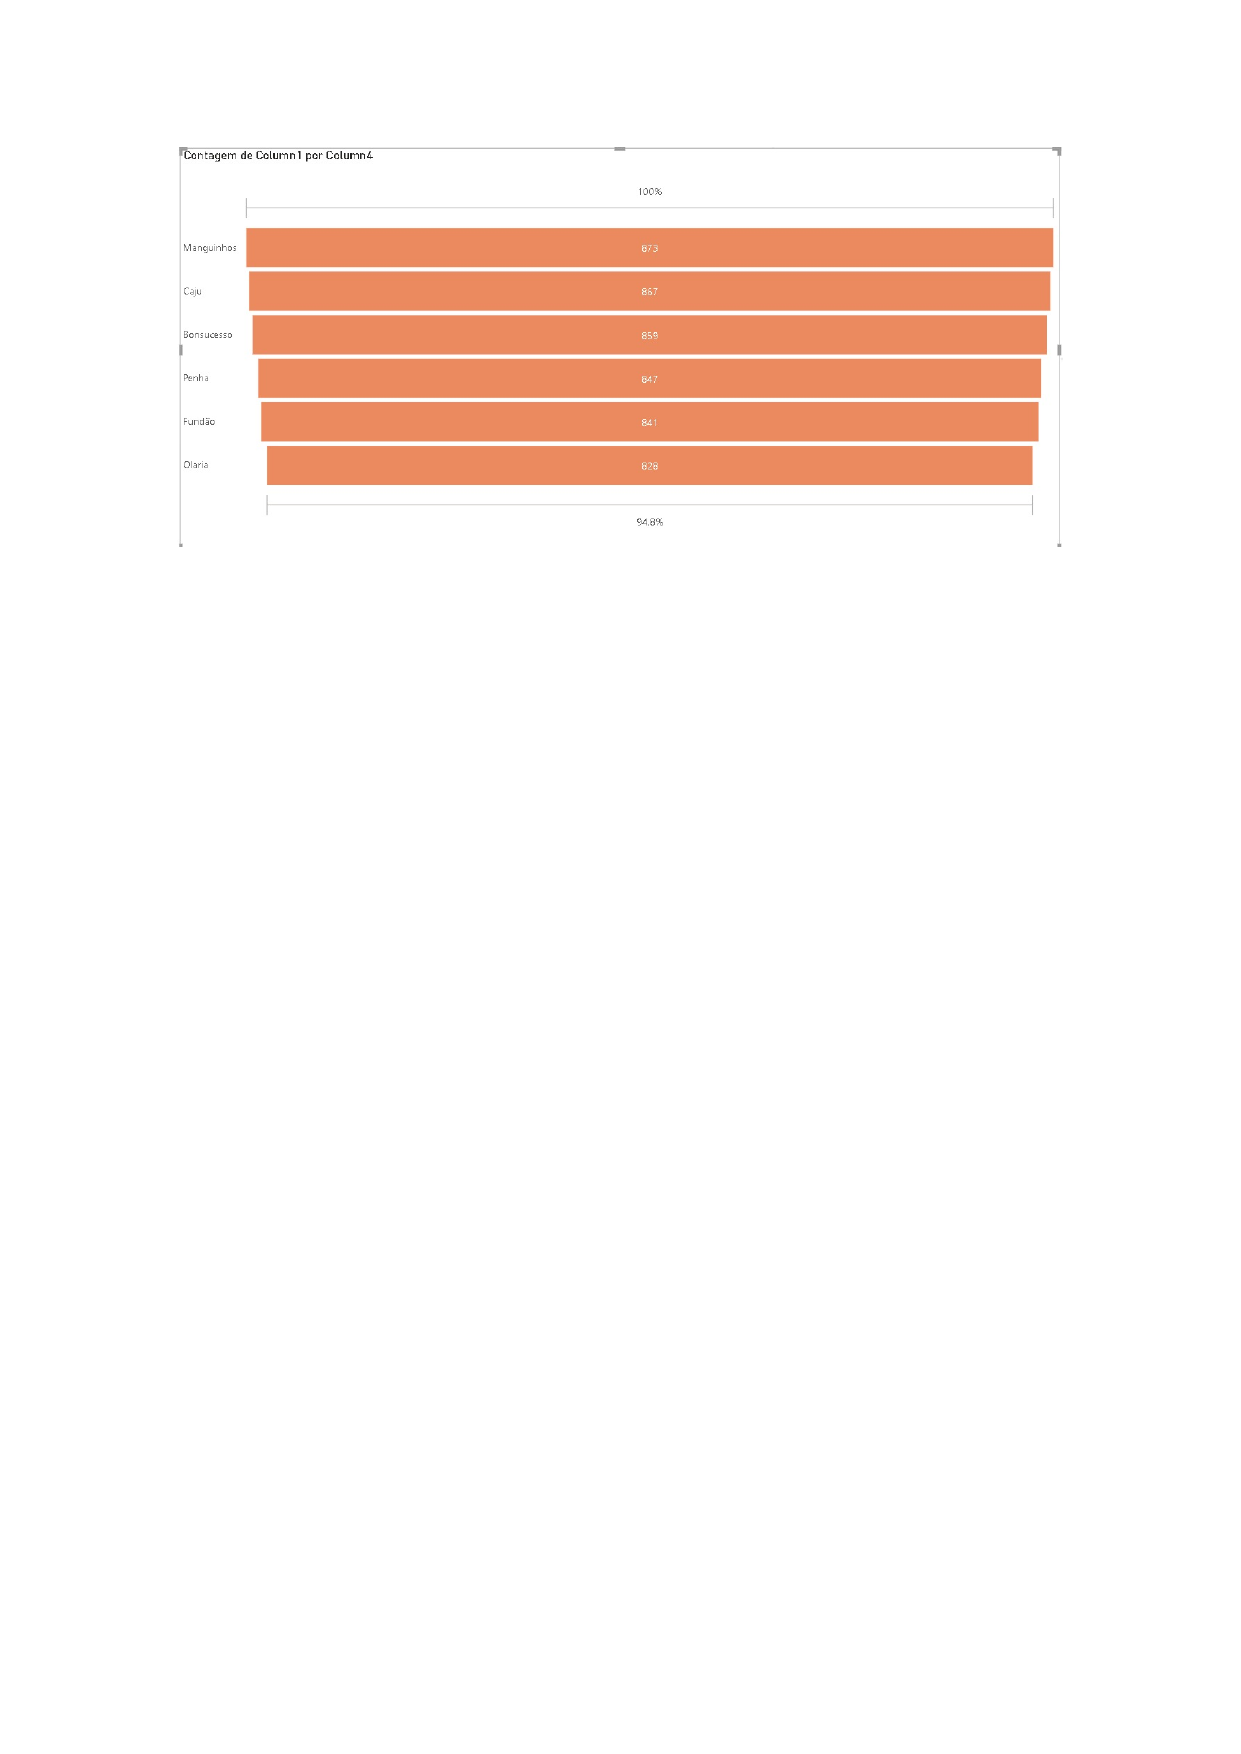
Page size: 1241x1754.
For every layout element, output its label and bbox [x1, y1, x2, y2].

picture [177, 147, 1063, 547]
